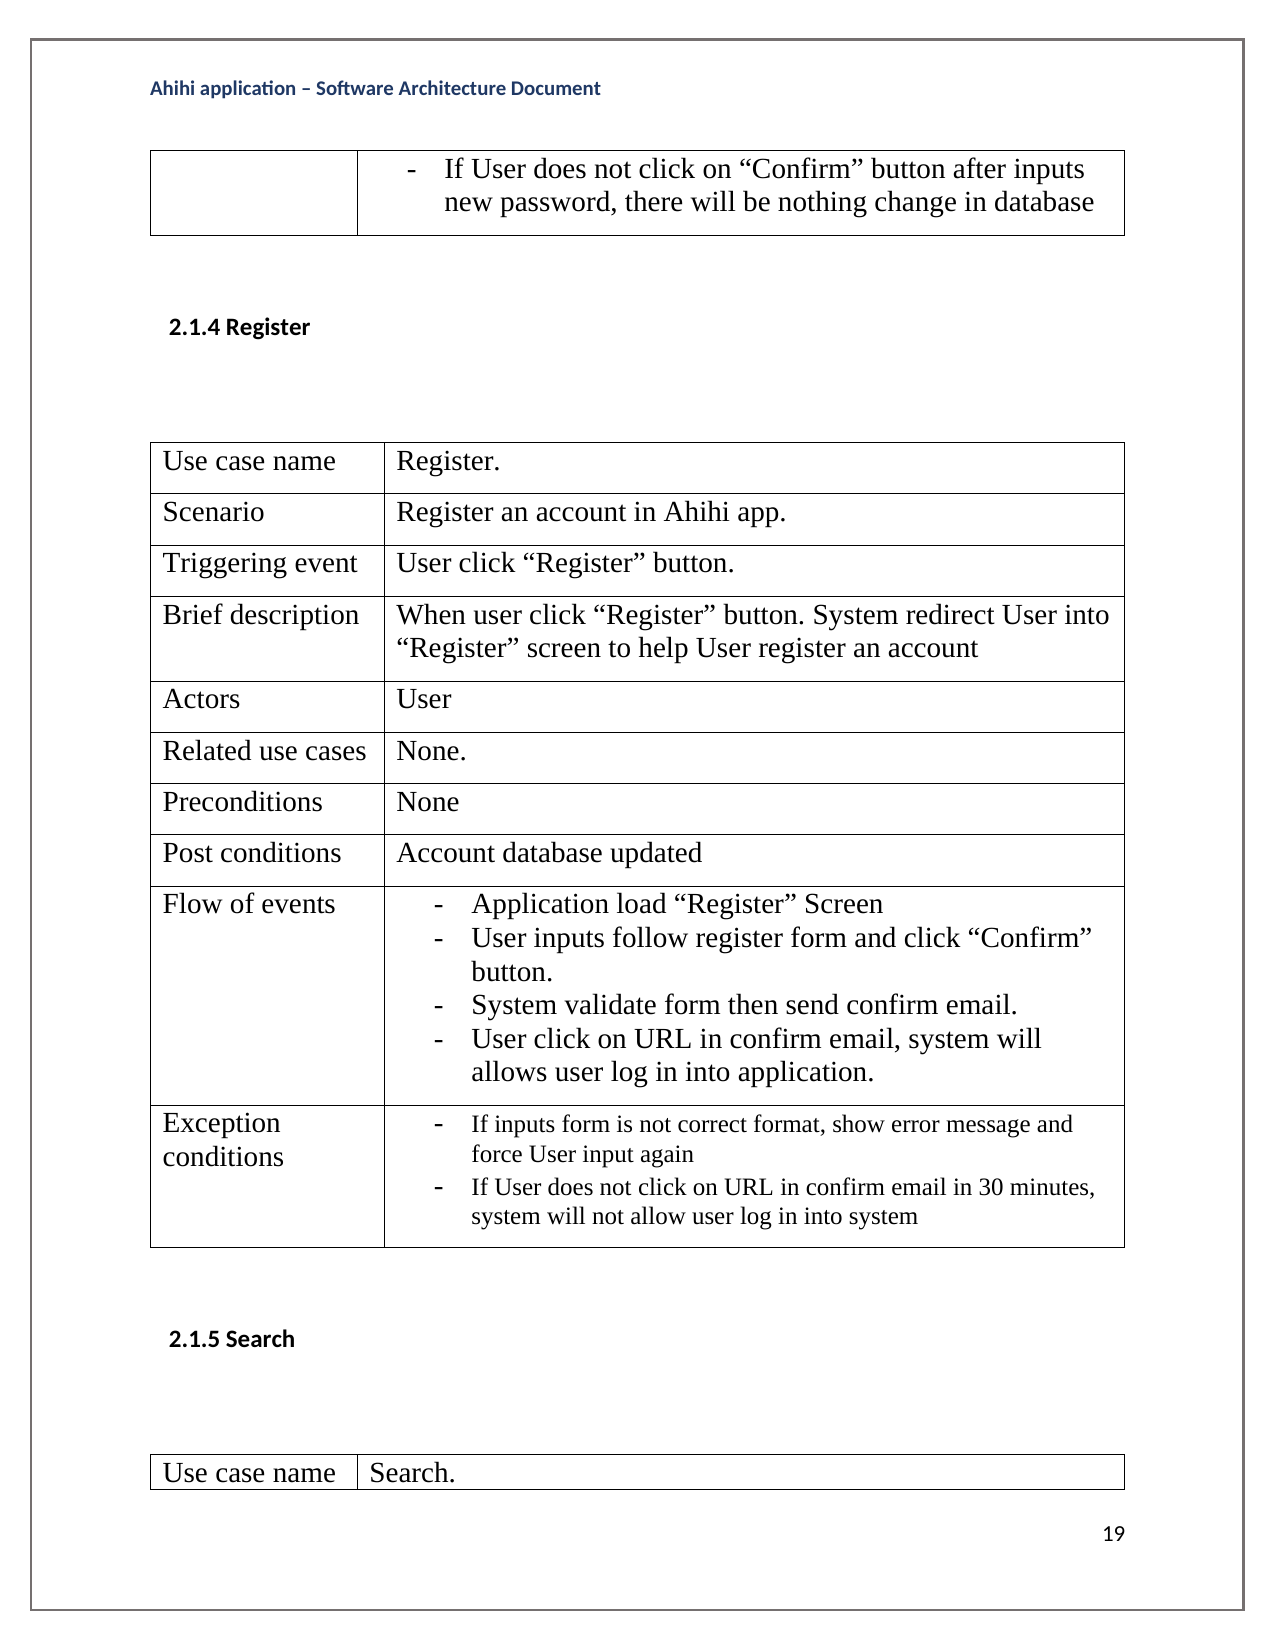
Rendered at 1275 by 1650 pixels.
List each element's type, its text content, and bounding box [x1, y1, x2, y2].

table_cell User [385, 682, 1124, 732]
table_cell None [385, 784, 1124, 834]
table_cell Account database updated [385, 835, 1124, 886]
table_cell Post conditions [151, 835, 384, 886]
table_header Register. [385, 443, 1124, 493]
table_header Use case name [151, 1455, 357, 1488]
table_cell Scenario [151, 494, 384, 544]
table_cell Brief description [151, 597, 384, 681]
table_cell None. [385, 733, 1124, 783]
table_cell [358, 151, 1124, 235]
table_cell Triggering event [151, 546, 384, 596]
table_header Use case name [151, 443, 384, 493]
table_cell Actors [151, 682, 384, 732]
table_cell Exception conditions [151, 1106, 384, 1247]
table_cell If inputs form is not correct format, show error message and force User input again If User does not click on URL in confirm email in 30 minutes, system will not allow user log in into system [385, 1106, 1124, 1247]
table_cell Application load “Register” Screen User inputs follow register form and click “Confirm” button. System validate form then send confirm email. User click on URL in confirm email, system will allows user log in into application. [385, 887, 1124, 1104]
table_cell When user click “Register” button. System redirect User into “Register” screen to help User register an account [385, 597, 1124, 681]
table_cell Flow of events [151, 887, 384, 1104]
subtitle 2.1.5 Search [150, 1323, 1125, 1354]
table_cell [151, 151, 357, 235]
table_cell User click “Register” button. [385, 546, 1124, 596]
table_cell Related use cases [151, 733, 384, 783]
table_header Search. [358, 1455, 1124, 1488]
table_cell Preconditions [151, 784, 384, 834]
subtitle 2.1.4 Register [150, 311, 1125, 342]
table_cell Register an account in Ahihi app. [385, 494, 1124, 544]
